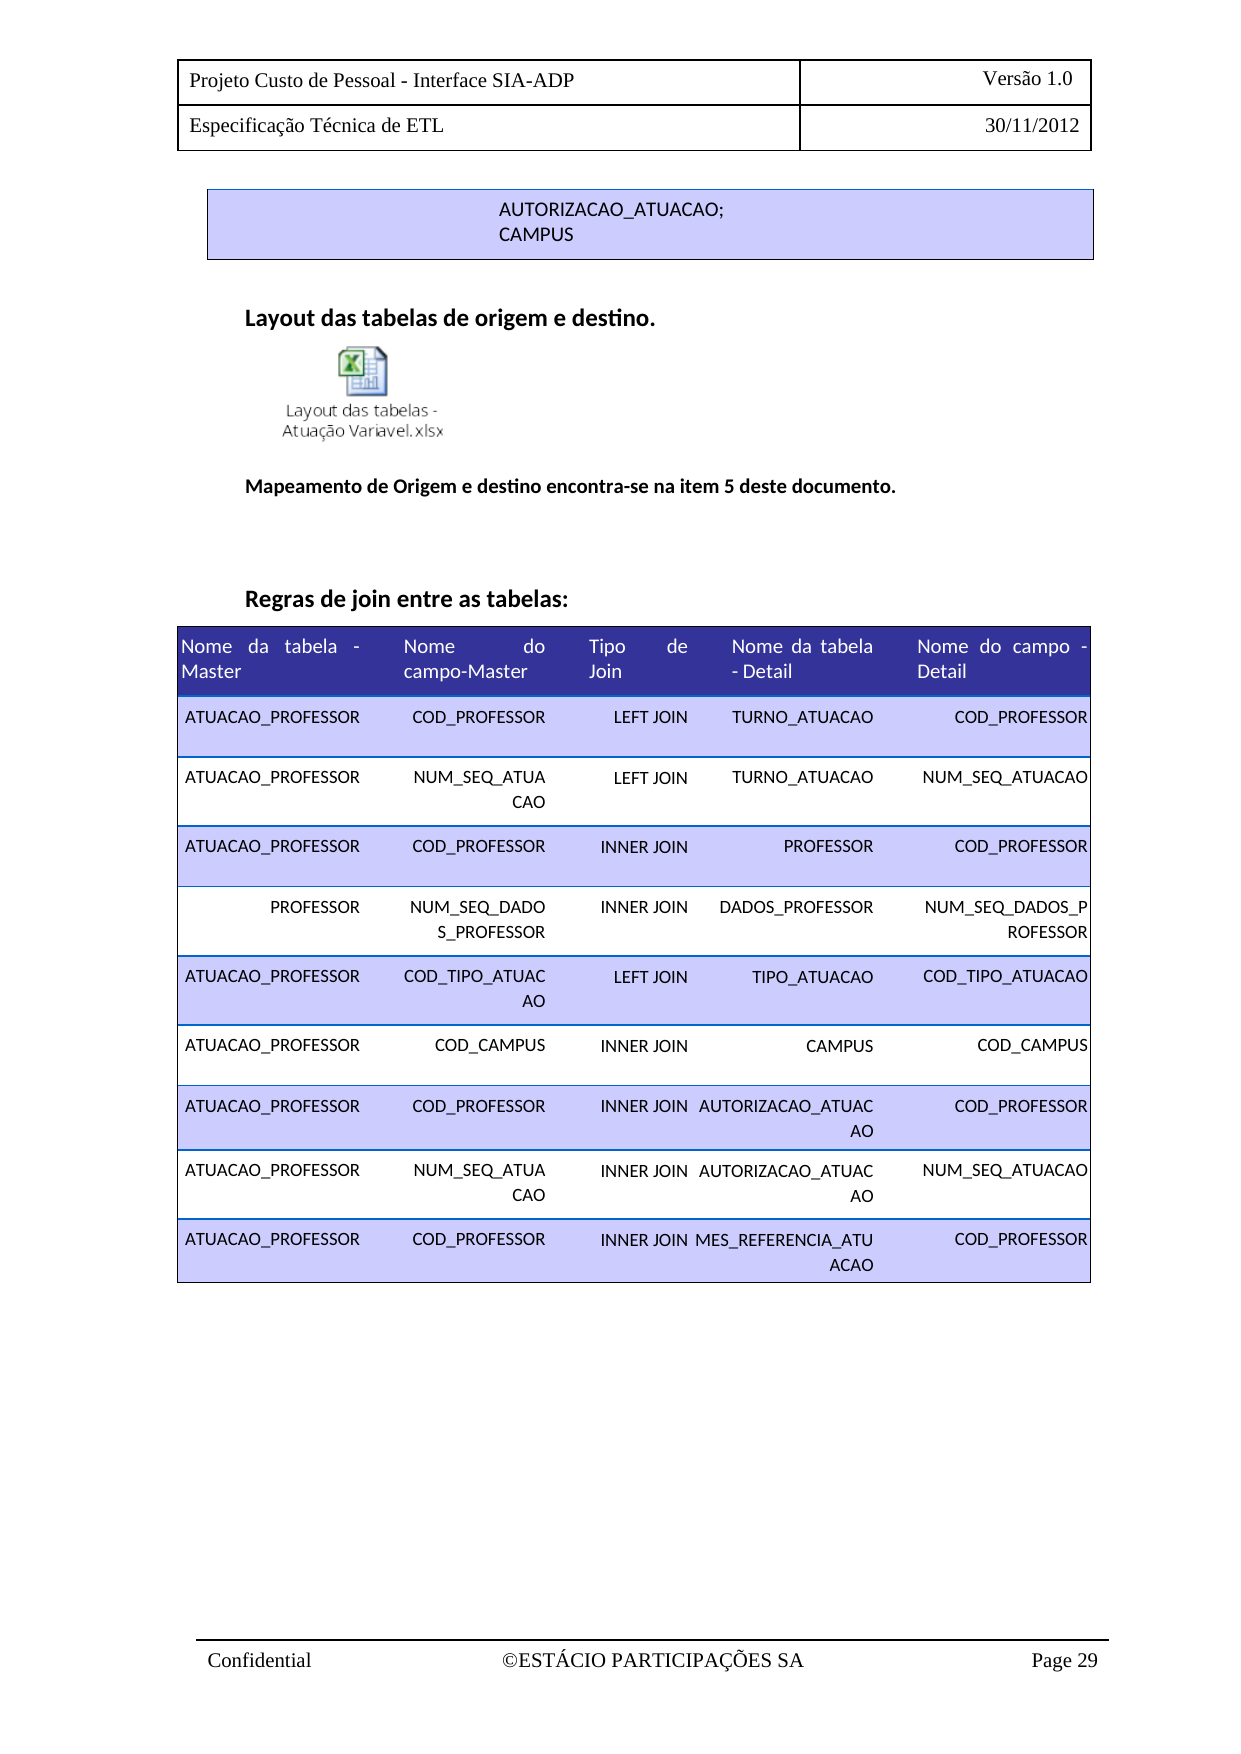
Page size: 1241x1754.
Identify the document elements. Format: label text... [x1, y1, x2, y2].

table_cell COD_PROFESSOR [876, 697, 1090, 756]
table_cell INNER JOIN [548, 887, 691, 955]
table_cell COD_PROFESSOR [876, 827, 1090, 886]
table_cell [208, 190, 458, 259]
table_cell AUTORIZACAO_ATUACAO [691, 1151, 876, 1218]
table_cell COD_PROFESSOR [876, 1086, 1090, 1149]
table_cell NUM_SEQ_ATUACAO [876, 1151, 1090, 1218]
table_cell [783, 190, 1093, 259]
table_cell ATUACAO_PROFESSOR [178, 957, 363, 1024]
table_cell NUM_SEQ_ATUACAO [363, 1151, 548, 1218]
table_cell COD_PROFESSOR [876, 1220, 1090, 1282]
text Layout das tabelas de origem e destino. [245, 302, 1120, 333]
table_cell PROFESSOR [691, 827, 876, 886]
table_header Tipo de Join [548, 627, 691, 695]
table_cell TURNO_ATUACAO [691, 758, 876, 825]
table_cell NUM_SEQ_ATUACAO [876, 758, 1090, 825]
text Mapeamento de Origem e destino encontra-se na item 5 deste documento. [245, 473, 1120, 498]
table_cell ATUACAO_PROFESSOR [178, 827, 363, 886]
table_cell CAMPUS [691, 1026, 876, 1085]
table_cell INNER JOIN [548, 1151, 691, 1218]
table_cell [458, 190, 783, 259]
table_cell COD_PROFESSOR [363, 827, 548, 886]
table_cell TURNO_ATUACAO [691, 697, 876, 756]
table_cell COD_CAMPUS [876, 1026, 1090, 1085]
text Regras de join entre as tabelas: [245, 584, 1120, 614]
table_cell TIPO_ATUACAO [691, 957, 876, 1024]
table_header Nome do campo-Master [363, 627, 548, 695]
table_cell ATUACAO_PROFESSOR [178, 1151, 363, 1218]
table_cell INNER JOIN [548, 827, 691, 886]
table_cell COD_PROFESSOR [363, 1220, 548, 1282]
table_cell MES_REFERENCIA_ATUACAO [691, 1220, 876, 1282]
table_cell PROFESSOR [178, 887, 363, 955]
table_cell LEFT JOIN [548, 758, 691, 825]
table_cell NUM_SEQ_ATUACAO [363, 758, 548, 825]
table_cell ATUACAO_PROFESSOR [178, 758, 363, 825]
table_cell ATUACAO_PROFESSOR [178, 1086, 363, 1149]
table_cell AUTORIZACAO_ATUACAO [691, 1086, 876, 1149]
table_cell COD_TIPO_ATUACAO [363, 957, 548, 1024]
table_cell COD_PROFESSOR [363, 1086, 548, 1149]
table_cell COD_TIPO_ATUACAO [876, 957, 1090, 1024]
table_cell INNER JOIN [548, 1026, 691, 1085]
table_cell COD_PROFESSOR [363, 697, 548, 756]
table_cell NUM_SEQ_DADOS_PROFESSOR [876, 887, 1090, 955]
table_cell ATUACAO_PROFESSOR [178, 1026, 363, 1085]
table_cell INNER JOIN [548, 1086, 691, 1149]
table_header Nome do campo - Detail [876, 627, 1090, 695]
table_cell LEFT JOIN [548, 697, 691, 756]
table_header Nome da tabela - Detail [691, 627, 876, 695]
table_cell DADOS_PROFESSOR [691, 887, 876, 955]
table_cell NUM_SEQ_DADOS_PROFESSOR [363, 887, 548, 955]
table_header Nome da tabela - Master [178, 627, 363, 695]
table_cell COD_CAMPUS [363, 1026, 548, 1085]
table_cell LEFT JOIN [548, 957, 691, 1024]
table_cell INNER JOIN [548, 1220, 691, 1282]
table_cell ATUACAO_PROFESSOR [178, 1220, 363, 1282]
table_cell ATUACAO_PROFESSOR [178, 697, 363, 756]
